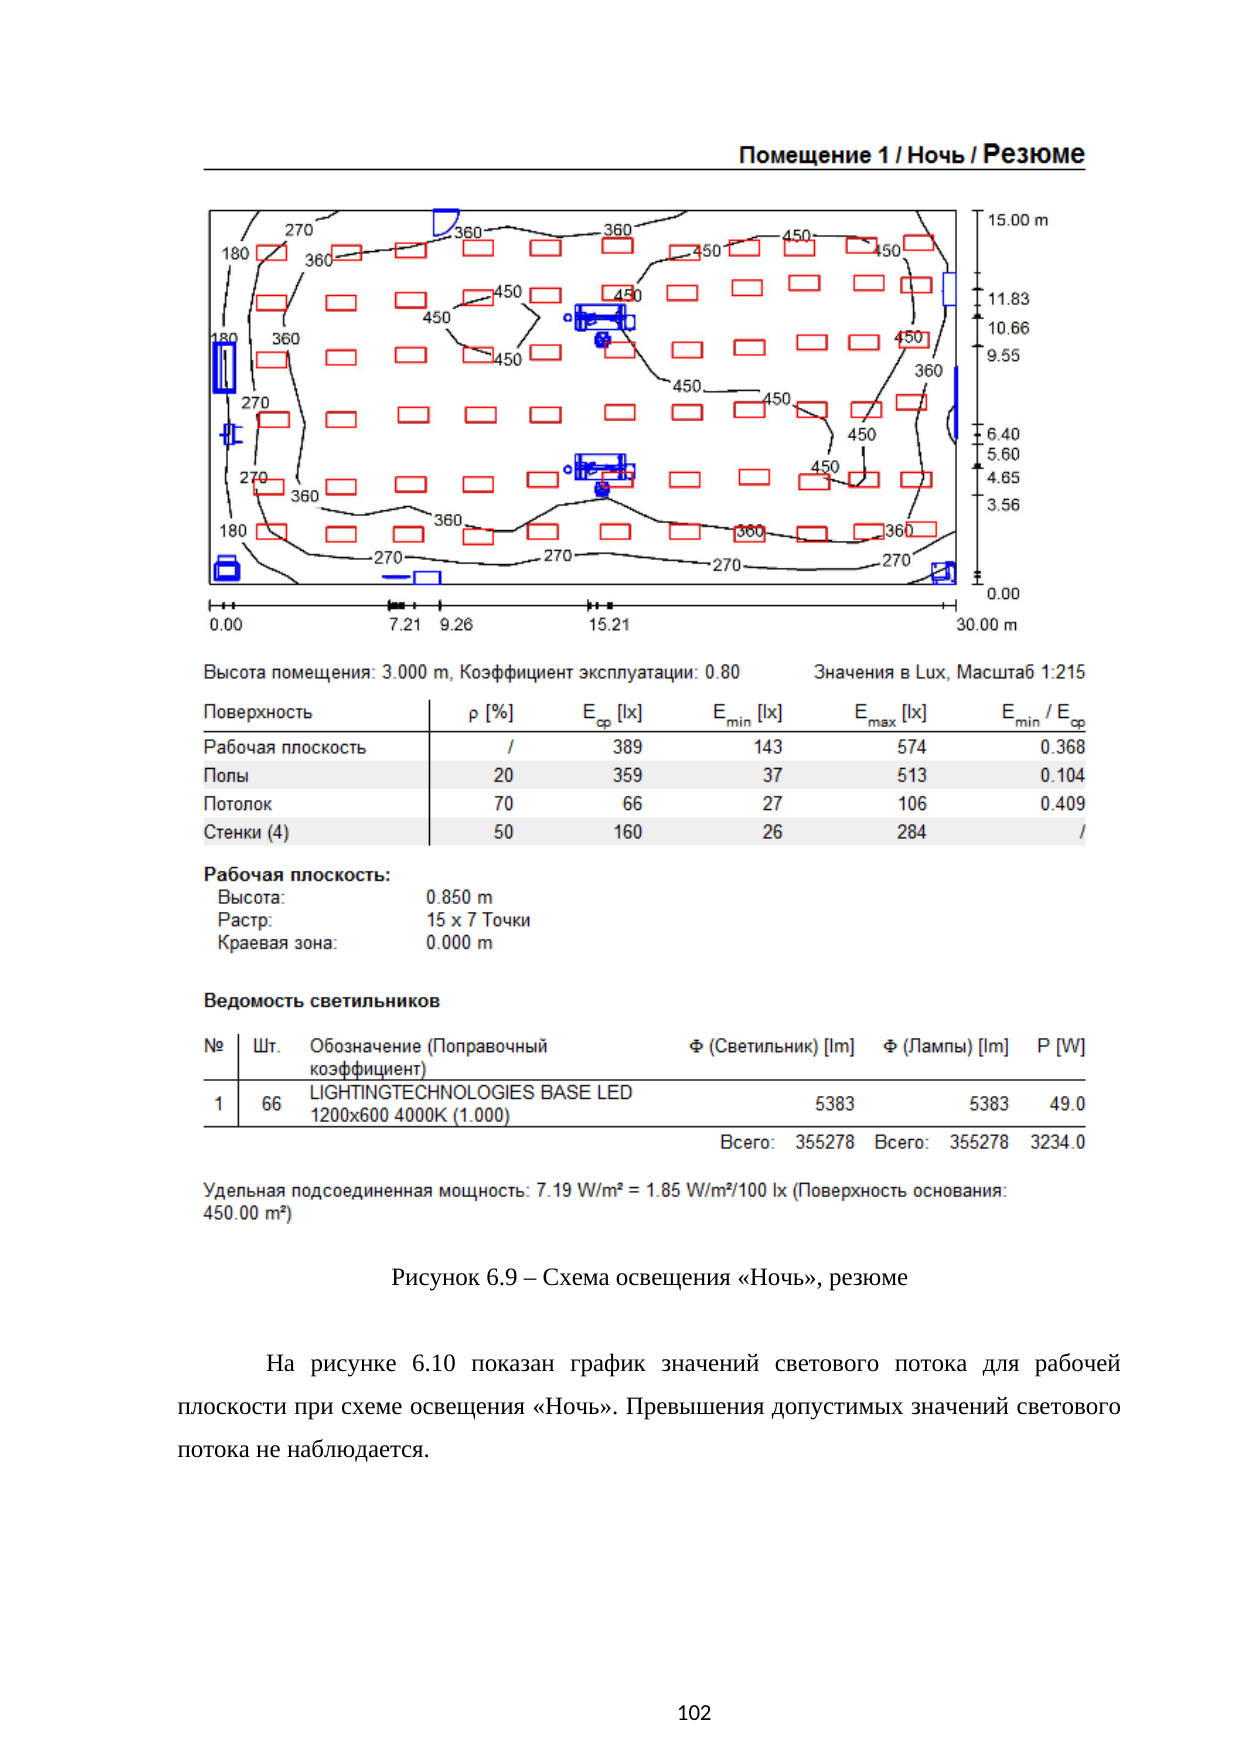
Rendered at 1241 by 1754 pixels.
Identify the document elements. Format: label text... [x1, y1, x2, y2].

picture [177, 118, 1124, 1248]
text На рисунке 6.10 показан график значений светового потока для рабочей плоскости при схеме освещения «Ночь». Превышения допустимых значений светового потока не наблюдается. [177, 1348, 1122, 1463]
text Рисунок 6.9 ‒ Схема освещения «Ночь», резюме [177, 1262, 1122, 1290]
